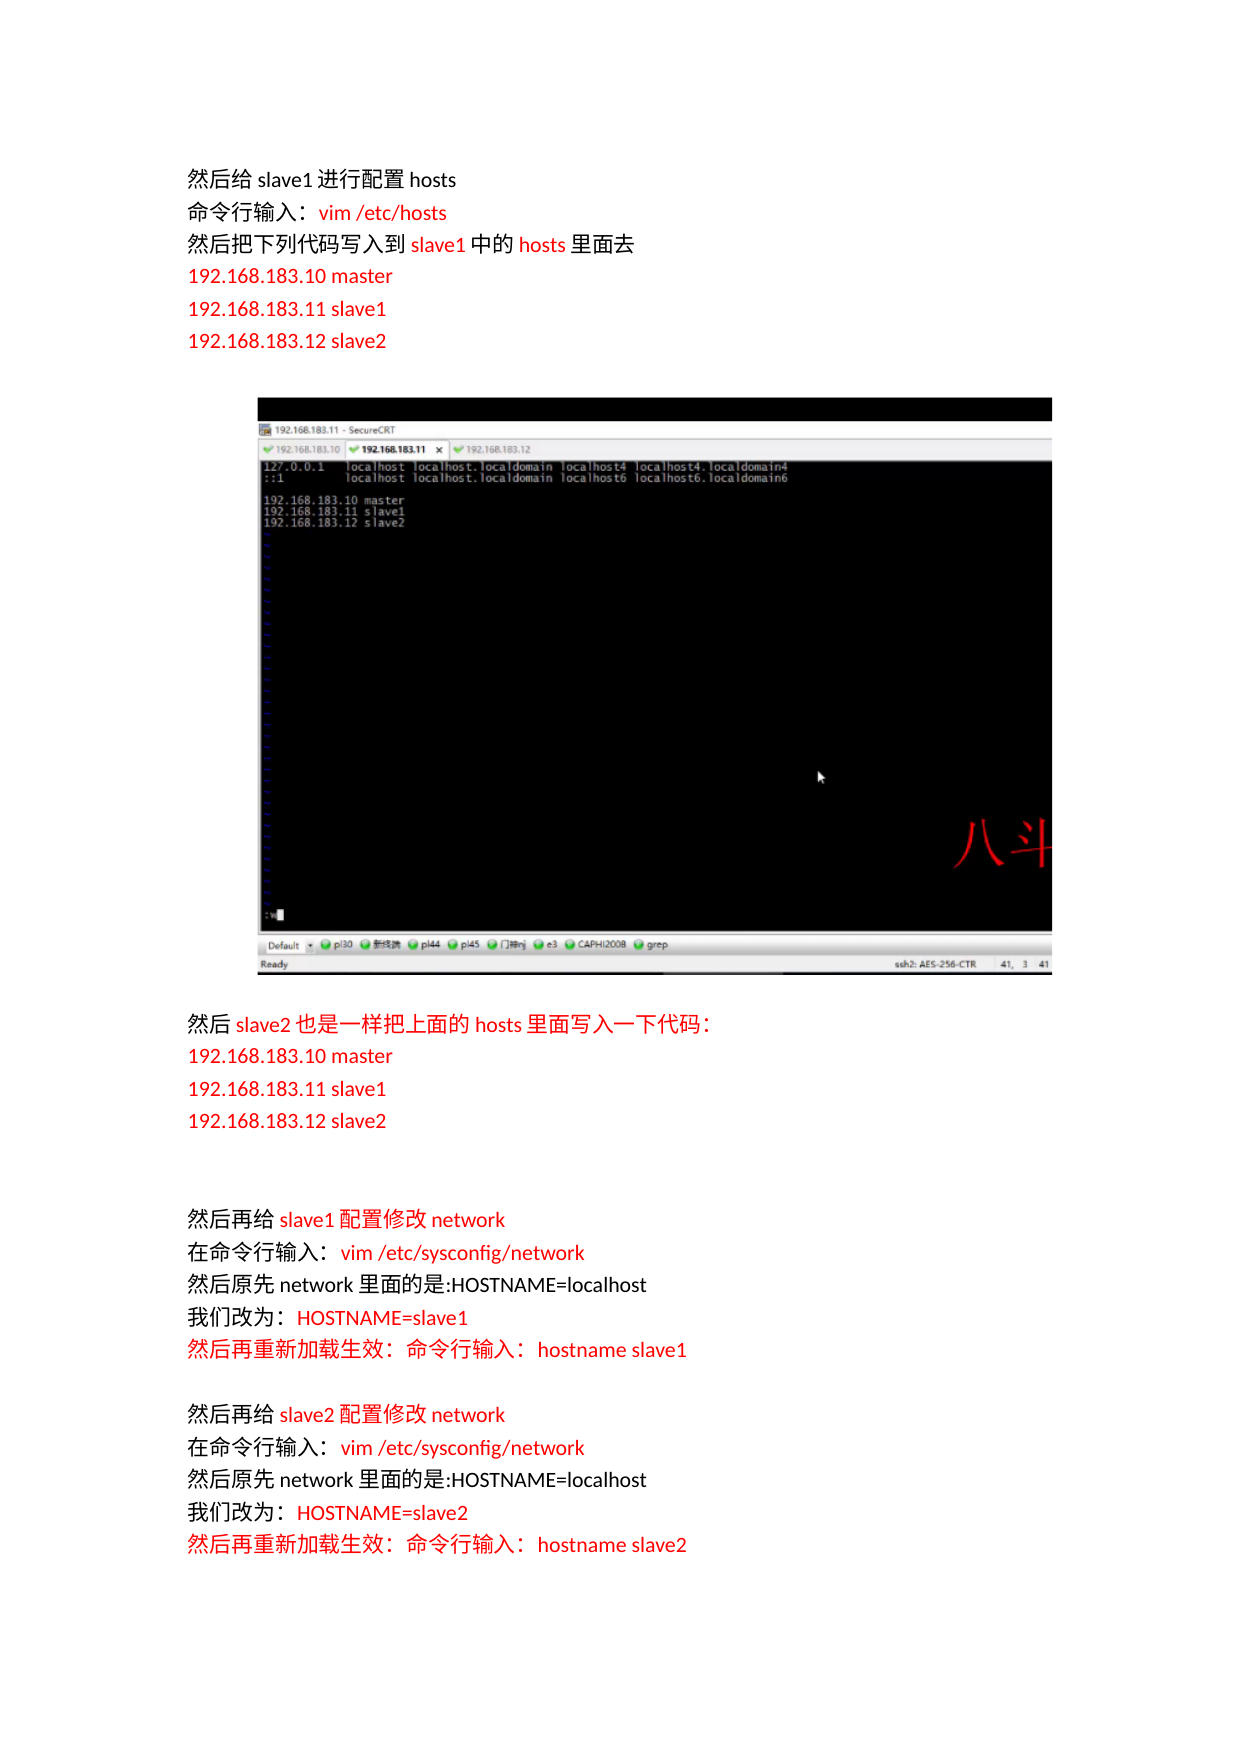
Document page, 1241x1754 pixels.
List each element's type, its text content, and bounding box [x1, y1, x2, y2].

list 我们改为：HOSTNAME=slave1 [187, 1299, 1053, 1332]
list 然后原先network里面的是:HOSTNAME=localhost [187, 1267, 1053, 1299]
list 然后再重新加载生效：命令行输入：hostname slave1 [187, 1332, 1053, 1364]
list 然后把下列代码写入到slave1中的hosts里面去 [187, 227, 1053, 259]
list 然后再重新加载生效：命令行输入：hostname slave2 [187, 1527, 1053, 1559]
list 192.168.183.12 slave2 [187, 324, 1053, 357]
list 在命令行输入：vim /etc/sysconfig/network [187, 1429, 1053, 1462]
list 192.168.183.12 slave2 [187, 1104, 1053, 1137]
list 我们改为：HOSTNAME=slave2 [187, 1494, 1053, 1527]
list 192.168.183.11 slave1 [187, 1072, 1053, 1104]
picture [187, 389, 1053, 975]
list 然后给slave1进行配置hosts [187, 162, 1053, 194]
list 192.168.183.10 master [187, 259, 1053, 292]
list 在命令行输入：vim /etc/sysconfig/network [187, 1234, 1053, 1267]
list 然后slave2也是一样把上面的hosts里面写入一下代码： 192.168.183.10 master [187, 1007, 1053, 1072]
list 然后原先network里面的是:HOSTNAME=localhost [187, 1462, 1053, 1494]
list 192.168.183.11 slave1 [187, 292, 1053, 324]
list 命令行输入：vim /etc/hosts [187, 194, 1053, 227]
list 然后再给slave1配置修改network [187, 1202, 1053, 1234]
list 然后再给slave2配置修改network [187, 1397, 1053, 1429]
